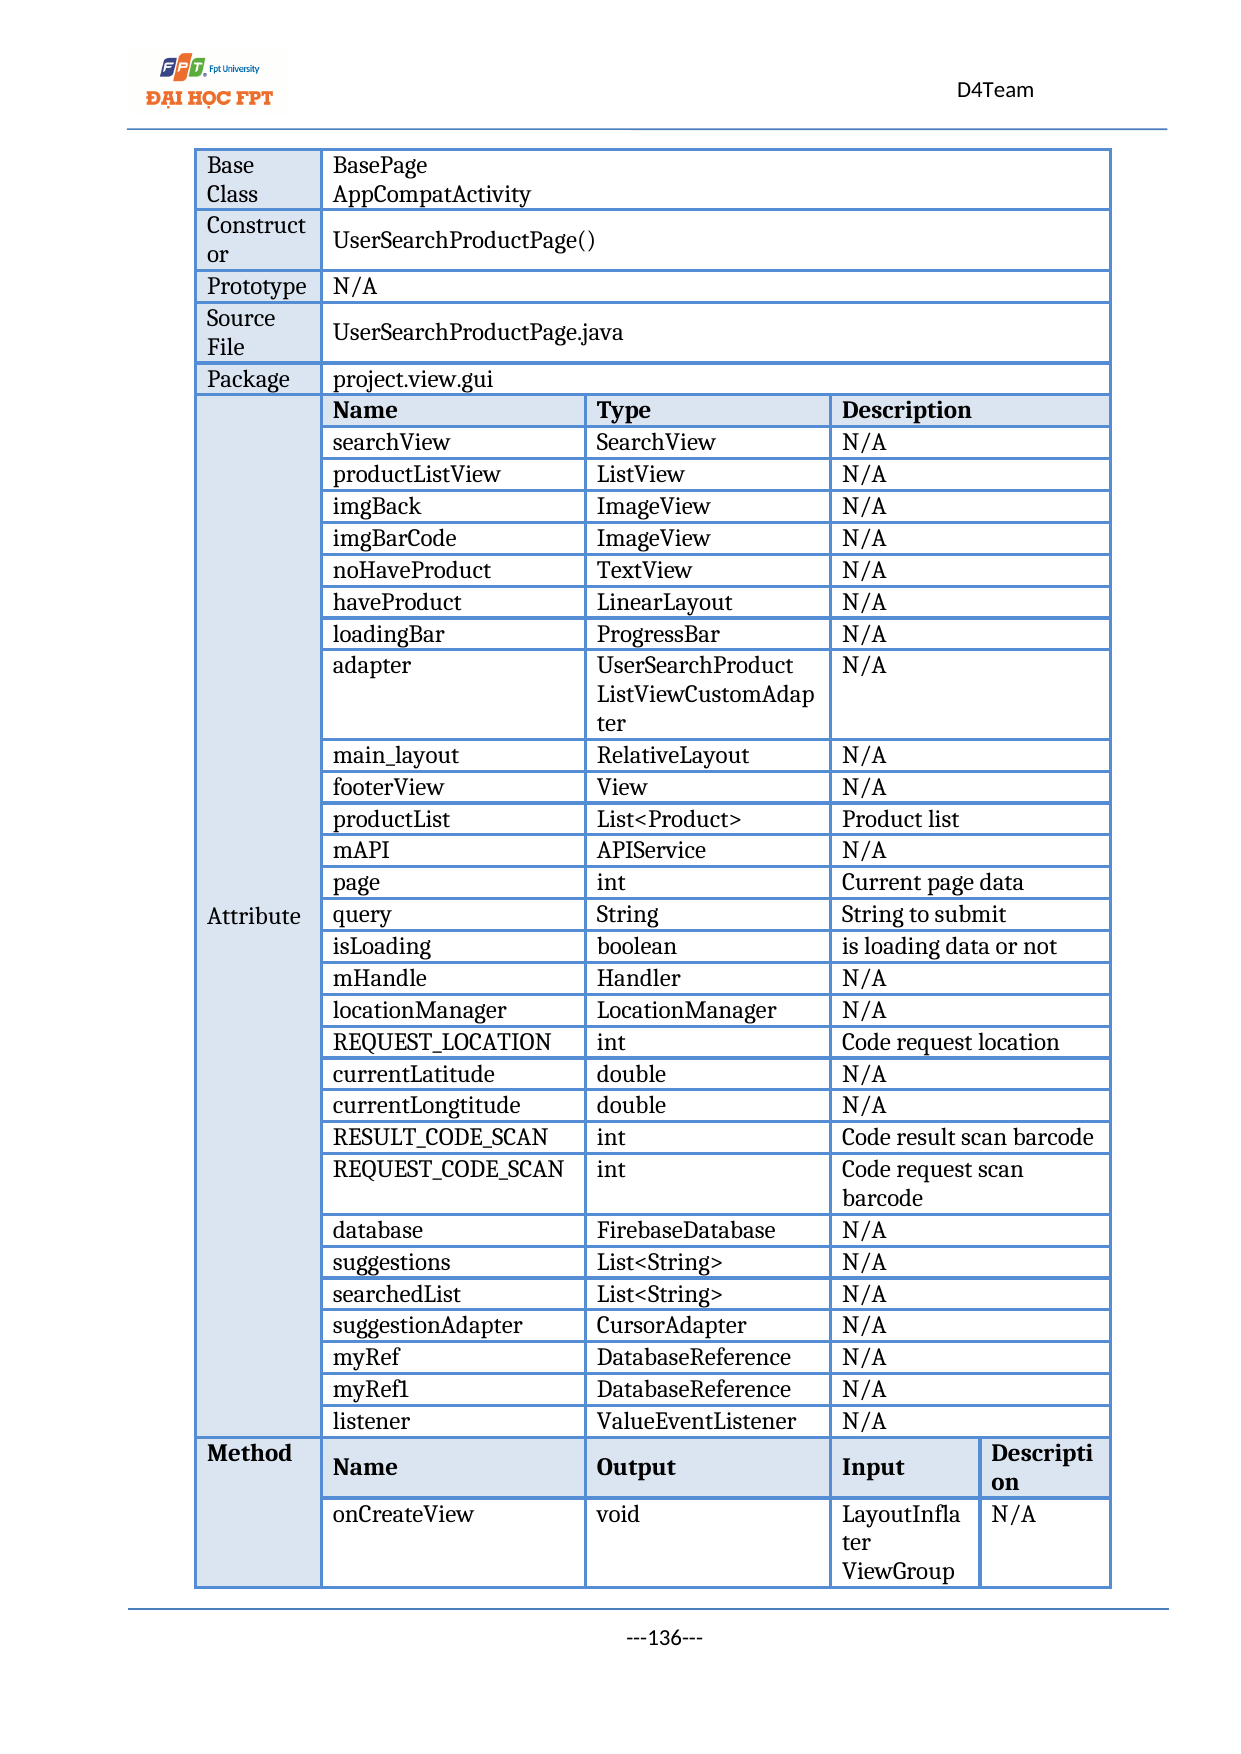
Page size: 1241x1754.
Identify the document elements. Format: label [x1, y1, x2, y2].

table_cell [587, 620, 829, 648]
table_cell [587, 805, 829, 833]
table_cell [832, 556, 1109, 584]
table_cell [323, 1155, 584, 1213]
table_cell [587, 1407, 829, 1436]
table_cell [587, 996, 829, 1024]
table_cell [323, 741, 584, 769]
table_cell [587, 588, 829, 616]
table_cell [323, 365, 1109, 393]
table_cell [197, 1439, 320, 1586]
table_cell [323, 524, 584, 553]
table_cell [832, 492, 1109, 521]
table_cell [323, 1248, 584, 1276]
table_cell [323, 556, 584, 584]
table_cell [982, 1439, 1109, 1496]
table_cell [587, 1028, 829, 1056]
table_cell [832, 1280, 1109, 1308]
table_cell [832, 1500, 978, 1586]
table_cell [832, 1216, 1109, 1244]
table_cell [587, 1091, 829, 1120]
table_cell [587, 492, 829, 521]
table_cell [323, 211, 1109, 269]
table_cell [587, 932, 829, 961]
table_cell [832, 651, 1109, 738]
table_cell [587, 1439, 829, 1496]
picture [129, 46, 290, 116]
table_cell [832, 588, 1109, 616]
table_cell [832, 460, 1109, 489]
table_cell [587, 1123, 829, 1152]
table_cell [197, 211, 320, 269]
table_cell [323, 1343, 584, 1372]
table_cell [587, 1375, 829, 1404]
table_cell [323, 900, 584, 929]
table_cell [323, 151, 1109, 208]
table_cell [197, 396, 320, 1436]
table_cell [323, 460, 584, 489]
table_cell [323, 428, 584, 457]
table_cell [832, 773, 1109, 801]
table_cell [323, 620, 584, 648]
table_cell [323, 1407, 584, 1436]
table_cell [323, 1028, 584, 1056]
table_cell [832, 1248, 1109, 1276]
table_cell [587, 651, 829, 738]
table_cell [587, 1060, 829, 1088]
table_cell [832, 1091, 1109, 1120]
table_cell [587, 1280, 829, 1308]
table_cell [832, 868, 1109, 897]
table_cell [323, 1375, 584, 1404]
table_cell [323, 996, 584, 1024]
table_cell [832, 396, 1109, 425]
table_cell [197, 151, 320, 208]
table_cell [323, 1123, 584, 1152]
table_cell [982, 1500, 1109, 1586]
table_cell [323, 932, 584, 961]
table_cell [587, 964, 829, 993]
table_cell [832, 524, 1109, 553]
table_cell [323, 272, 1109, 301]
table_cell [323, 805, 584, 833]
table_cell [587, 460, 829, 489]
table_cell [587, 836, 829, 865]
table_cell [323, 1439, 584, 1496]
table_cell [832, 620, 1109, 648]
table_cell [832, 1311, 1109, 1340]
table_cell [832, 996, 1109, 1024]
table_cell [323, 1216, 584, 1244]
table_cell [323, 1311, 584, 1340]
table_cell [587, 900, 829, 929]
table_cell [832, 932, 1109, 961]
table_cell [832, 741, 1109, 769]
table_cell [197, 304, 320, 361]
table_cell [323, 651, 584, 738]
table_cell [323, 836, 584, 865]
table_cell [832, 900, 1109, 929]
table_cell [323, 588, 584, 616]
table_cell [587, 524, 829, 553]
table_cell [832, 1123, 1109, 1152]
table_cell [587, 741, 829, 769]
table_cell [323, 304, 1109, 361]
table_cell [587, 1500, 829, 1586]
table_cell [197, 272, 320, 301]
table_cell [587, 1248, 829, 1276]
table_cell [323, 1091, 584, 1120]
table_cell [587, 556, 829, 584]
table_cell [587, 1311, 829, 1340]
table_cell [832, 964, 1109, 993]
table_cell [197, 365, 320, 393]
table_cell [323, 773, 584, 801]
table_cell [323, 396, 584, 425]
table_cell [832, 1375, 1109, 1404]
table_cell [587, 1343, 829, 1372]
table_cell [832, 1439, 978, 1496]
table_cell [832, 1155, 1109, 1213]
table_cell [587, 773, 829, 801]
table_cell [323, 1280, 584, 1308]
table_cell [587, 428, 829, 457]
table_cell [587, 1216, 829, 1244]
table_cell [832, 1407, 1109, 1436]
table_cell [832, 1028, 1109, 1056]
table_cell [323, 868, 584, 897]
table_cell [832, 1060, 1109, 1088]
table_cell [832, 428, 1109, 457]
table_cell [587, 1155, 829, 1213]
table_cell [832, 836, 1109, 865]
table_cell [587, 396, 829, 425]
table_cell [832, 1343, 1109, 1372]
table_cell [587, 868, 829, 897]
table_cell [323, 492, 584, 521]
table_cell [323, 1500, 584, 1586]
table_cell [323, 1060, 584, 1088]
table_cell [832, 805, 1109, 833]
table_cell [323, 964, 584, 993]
